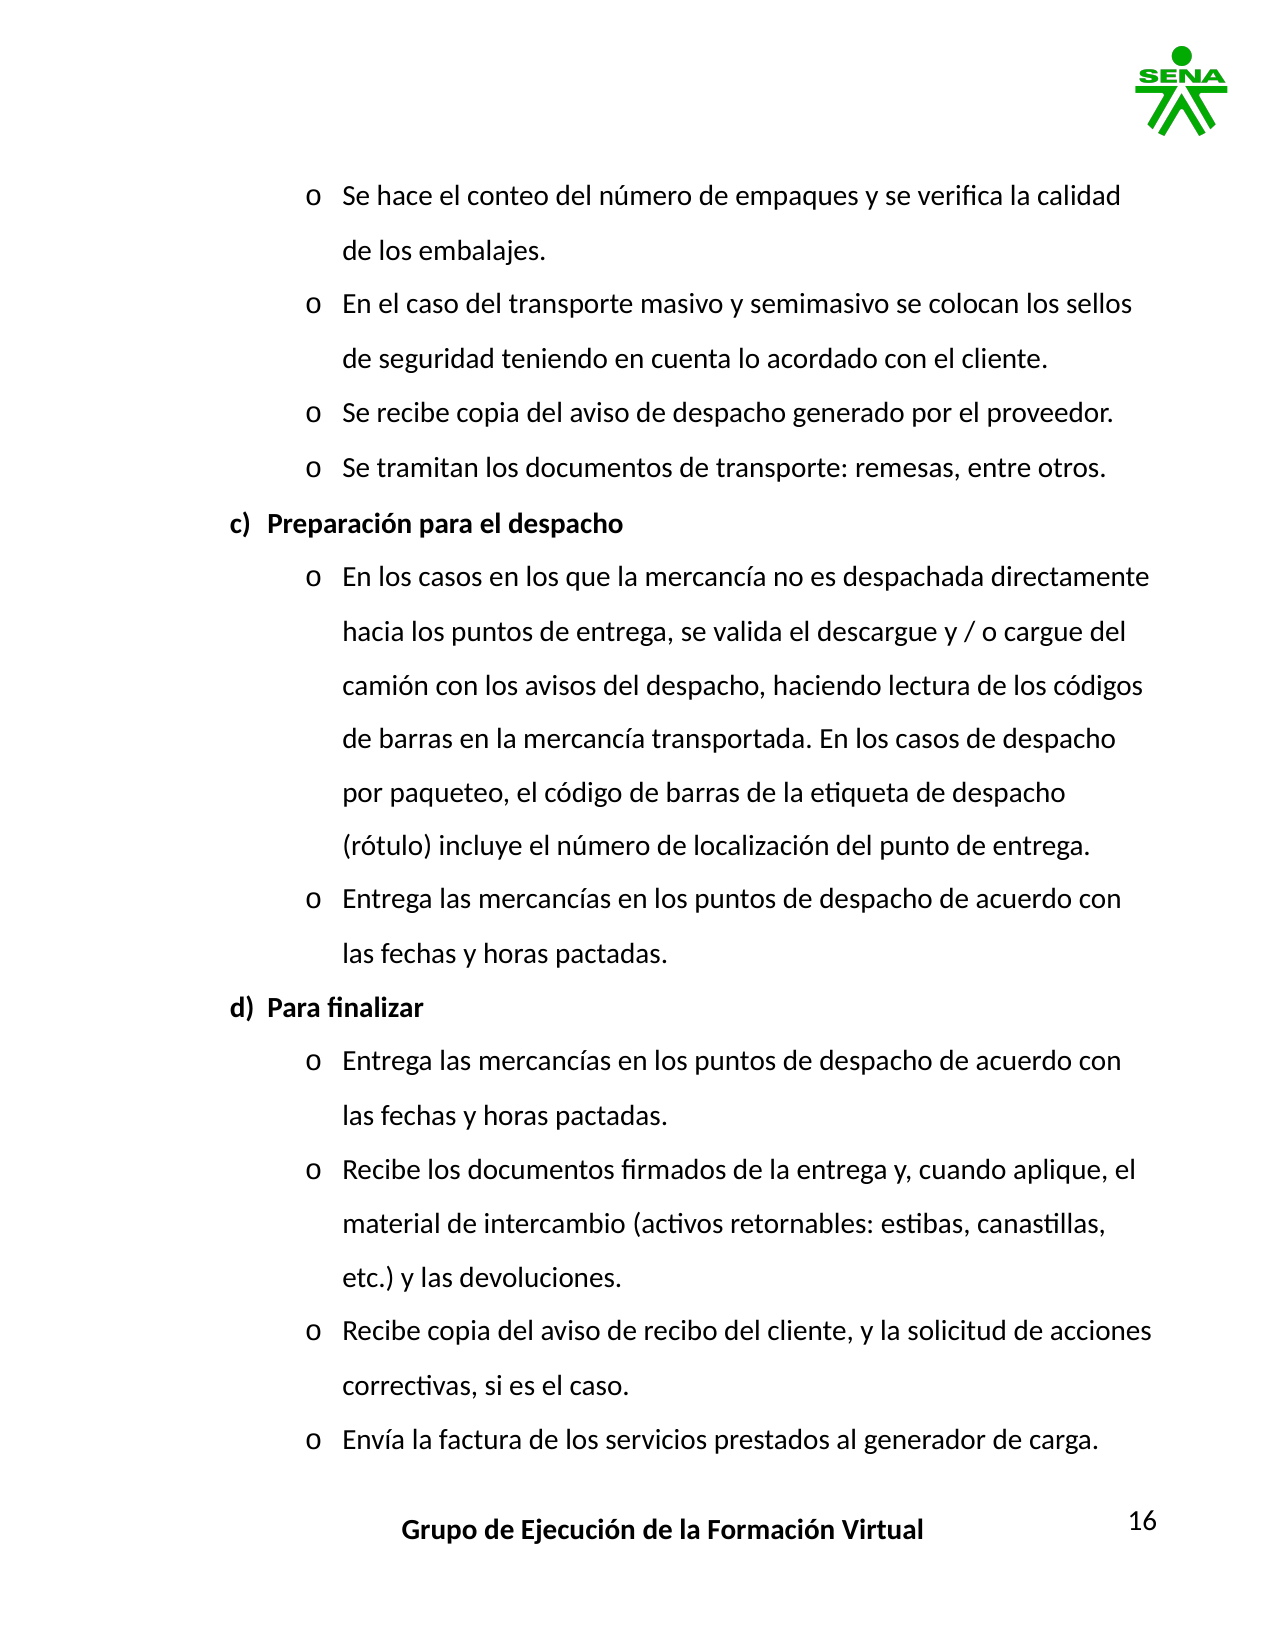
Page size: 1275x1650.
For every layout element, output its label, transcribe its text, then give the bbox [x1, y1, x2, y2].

list Se recibe copia del aviso de despacho generado por el proveedor. [304, 394, 1157, 431]
list Para finalizar [229, 989, 1157, 1024]
list Recibe copia del aviso de recibo del cliente, y la solicitud de acciones correctivas, si es el caso. [304, 1312, 1157, 1403]
picture [1135, 46, 1228, 136]
list Se hace el conteo del número de empaques y se verifica la calidad de los embalajes. [304, 177, 1157, 268]
list Entrega las mercancías en los puntos de despacho de acuerdo con las fechas y horas pactadas. [304, 881, 1157, 971]
list En el caso del transporte masivo y semimasivo se colocan los sellos de seguridad teniendo en cuenta lo acordado con el cliente. [304, 286, 1157, 376]
list Recibe los documentos firmados de la entrega y, cuando aplique, el material de intercambio (activos retornables: estibas, canastillas, etc.) y las devoluciones. [304, 1151, 1157, 1295]
list Envía la factura de los servicios prestados al generador de carga. [304, 1421, 1157, 1458]
list Preparación para el despacho [229, 505, 1157, 541]
list Entrega las mercancías en los puntos de despacho de acuerdo con las fechas y horas pactadas. [304, 1042, 1157, 1133]
list En los casos en los que la mercancía no es despachada directamente hacia los puntos de entrega, se valida el descargue y / o cargue del camión con los avisos del despacho, haciendo lectura de los códigos de barras en la mercancía transportada. En los casos de despacho por paqueteo, el código de barras de la etiqueta de despacho (rótulo) incluye el número de localización del punto de entrega. [304, 558, 1157, 863]
list Se tramitan los documentos de transporte: remesas, entre otros. [304, 449, 1157, 487]
